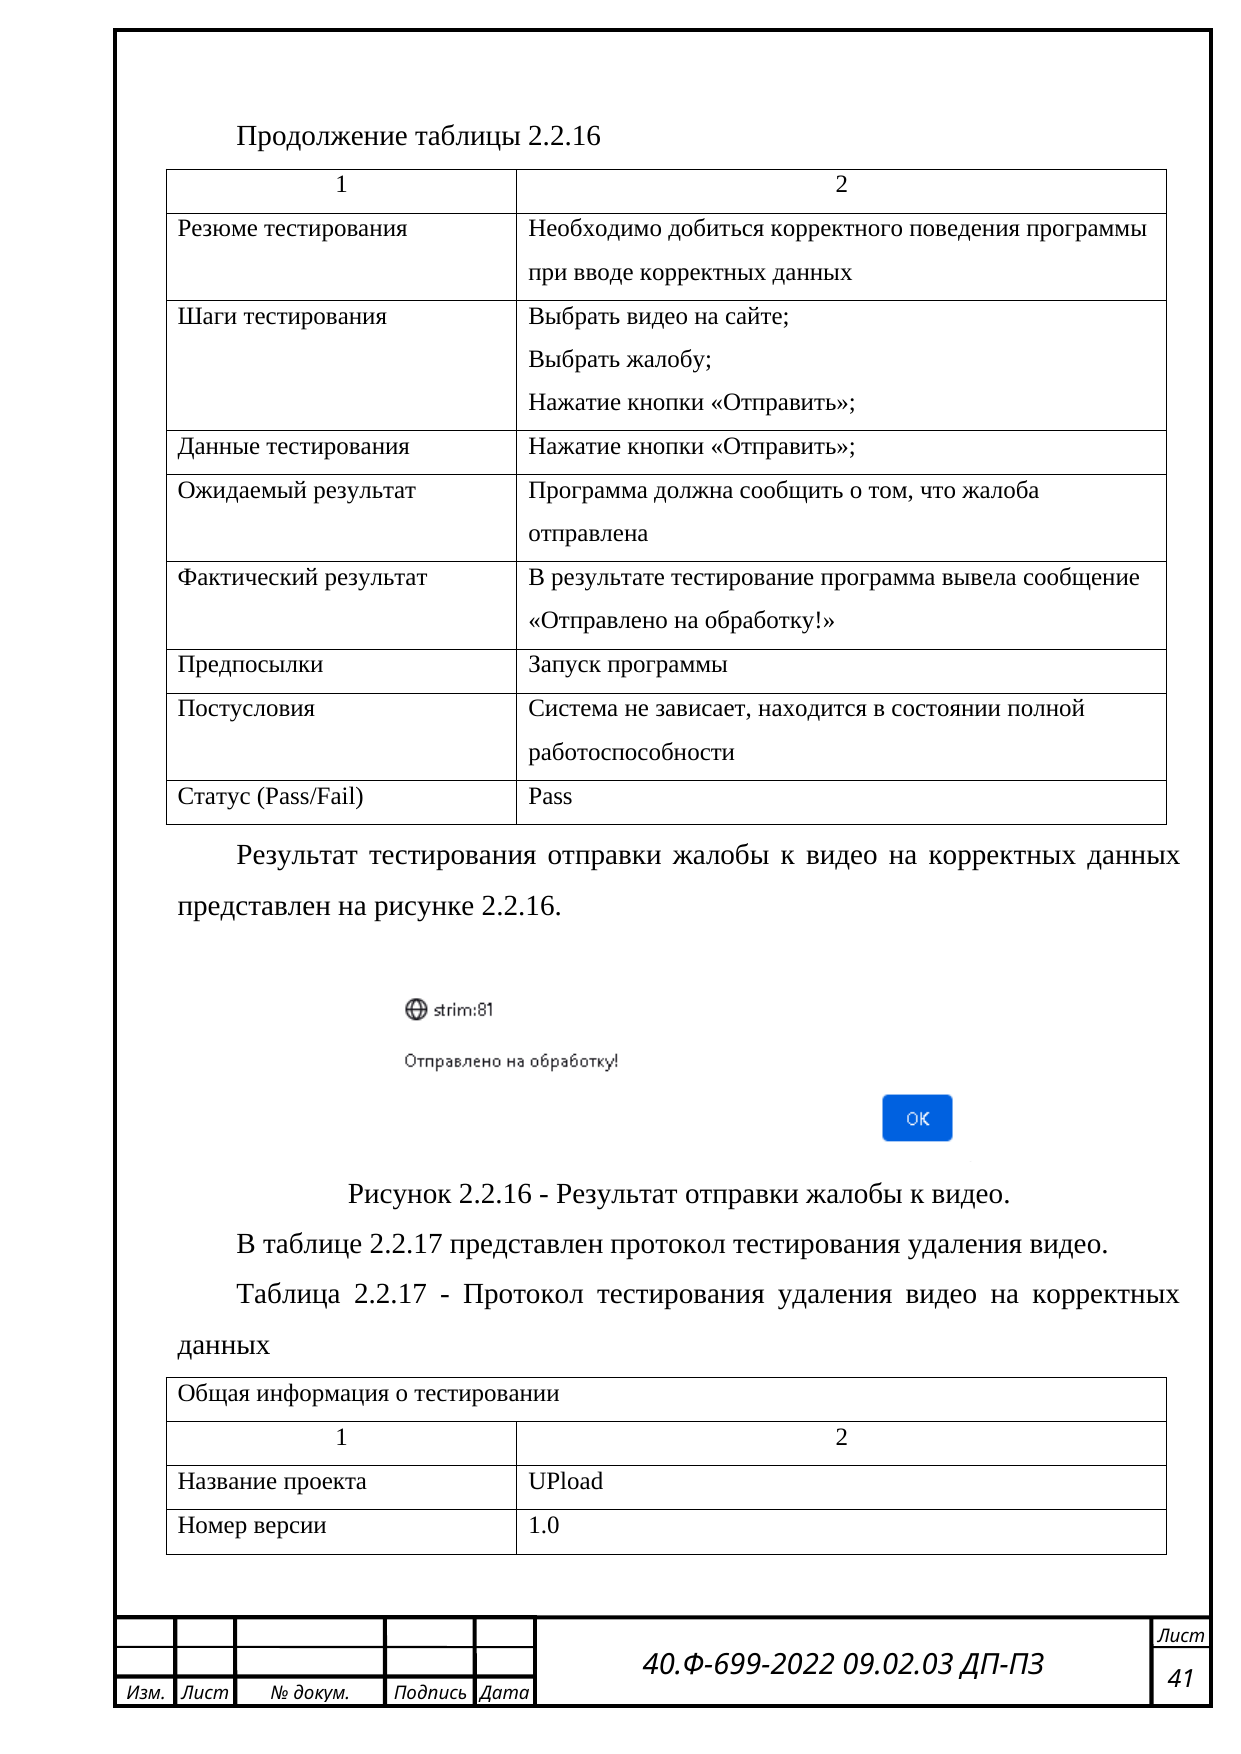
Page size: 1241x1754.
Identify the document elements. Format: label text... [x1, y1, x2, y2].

table_header 2 [517, 170, 1166, 212]
table_header Общая информация о тестировании [167, 1378, 1166, 1421]
text Рисунок 2.2.16 - Результат отправки жалобы к видео. [177, 1176, 1181, 1209]
table_cell Предпосылки [167, 650, 516, 692]
text Таблица 2.2.17 - Протокол тестирования удаления видео на корректных данных [177, 1277, 1181, 1360]
table_cell В результате тестирование программа вывела сообщение «Отправлено на обработку!» [517, 562, 1166, 648]
table_cell Выбрать видео на сайте; Выбрать жалобу; Нажатие кнопки «Отправить»; [517, 301, 1166, 430]
table_cell Статус (Pass/Fail) [167, 781, 516, 824]
table_header 1 [167, 170, 516, 212]
table_cell 1.0 [517, 1510, 1166, 1553]
table_cell Постусловия [167, 694, 516, 780]
text В таблице 2.2.17 представлен протокол тестирования удаления видео. [177, 1226, 1181, 1260]
table_cell Необходимо добиться корректного поведения программы при вводе корректных данных [517, 214, 1166, 300]
table_cell Фактический результат [167, 562, 516, 648]
table_cell Данные тестирования [167, 431, 516, 474]
table_cell 1 [167, 1422, 516, 1465]
table_cell Резюме тестирования [167, 214, 516, 300]
table_cell Ожидаемый результат [167, 475, 516, 561]
table_cell Шаги тестирования [167, 301, 516, 430]
table_cell Нажатие кнопки «Отправить»; [517, 431, 1166, 474]
table_cell Запуск программы [517, 650, 1166, 692]
table_cell 2 [517, 1422, 1166, 1465]
table_cell Программа должна сообщить о том, что жалоба отправлена [517, 475, 1166, 561]
picture [387, 981, 972, 1162]
text Результат тестирования отправки жалобы к видео на корректных данных представлен на рисунке 2.2.16. [177, 837, 1181, 921]
table_cell Название проекта [167, 1466, 516, 1509]
table_cell Система не зависает, находится в состоянии полной работоспособности [517, 694, 1166, 780]
table_cell Pass [517, 781, 1166, 824]
text Продолжение таблицы 2.2.16 [177, 118, 1181, 152]
table_cell UPload [517, 1466, 1166, 1509]
table_cell Номер версии [167, 1510, 516, 1553]
